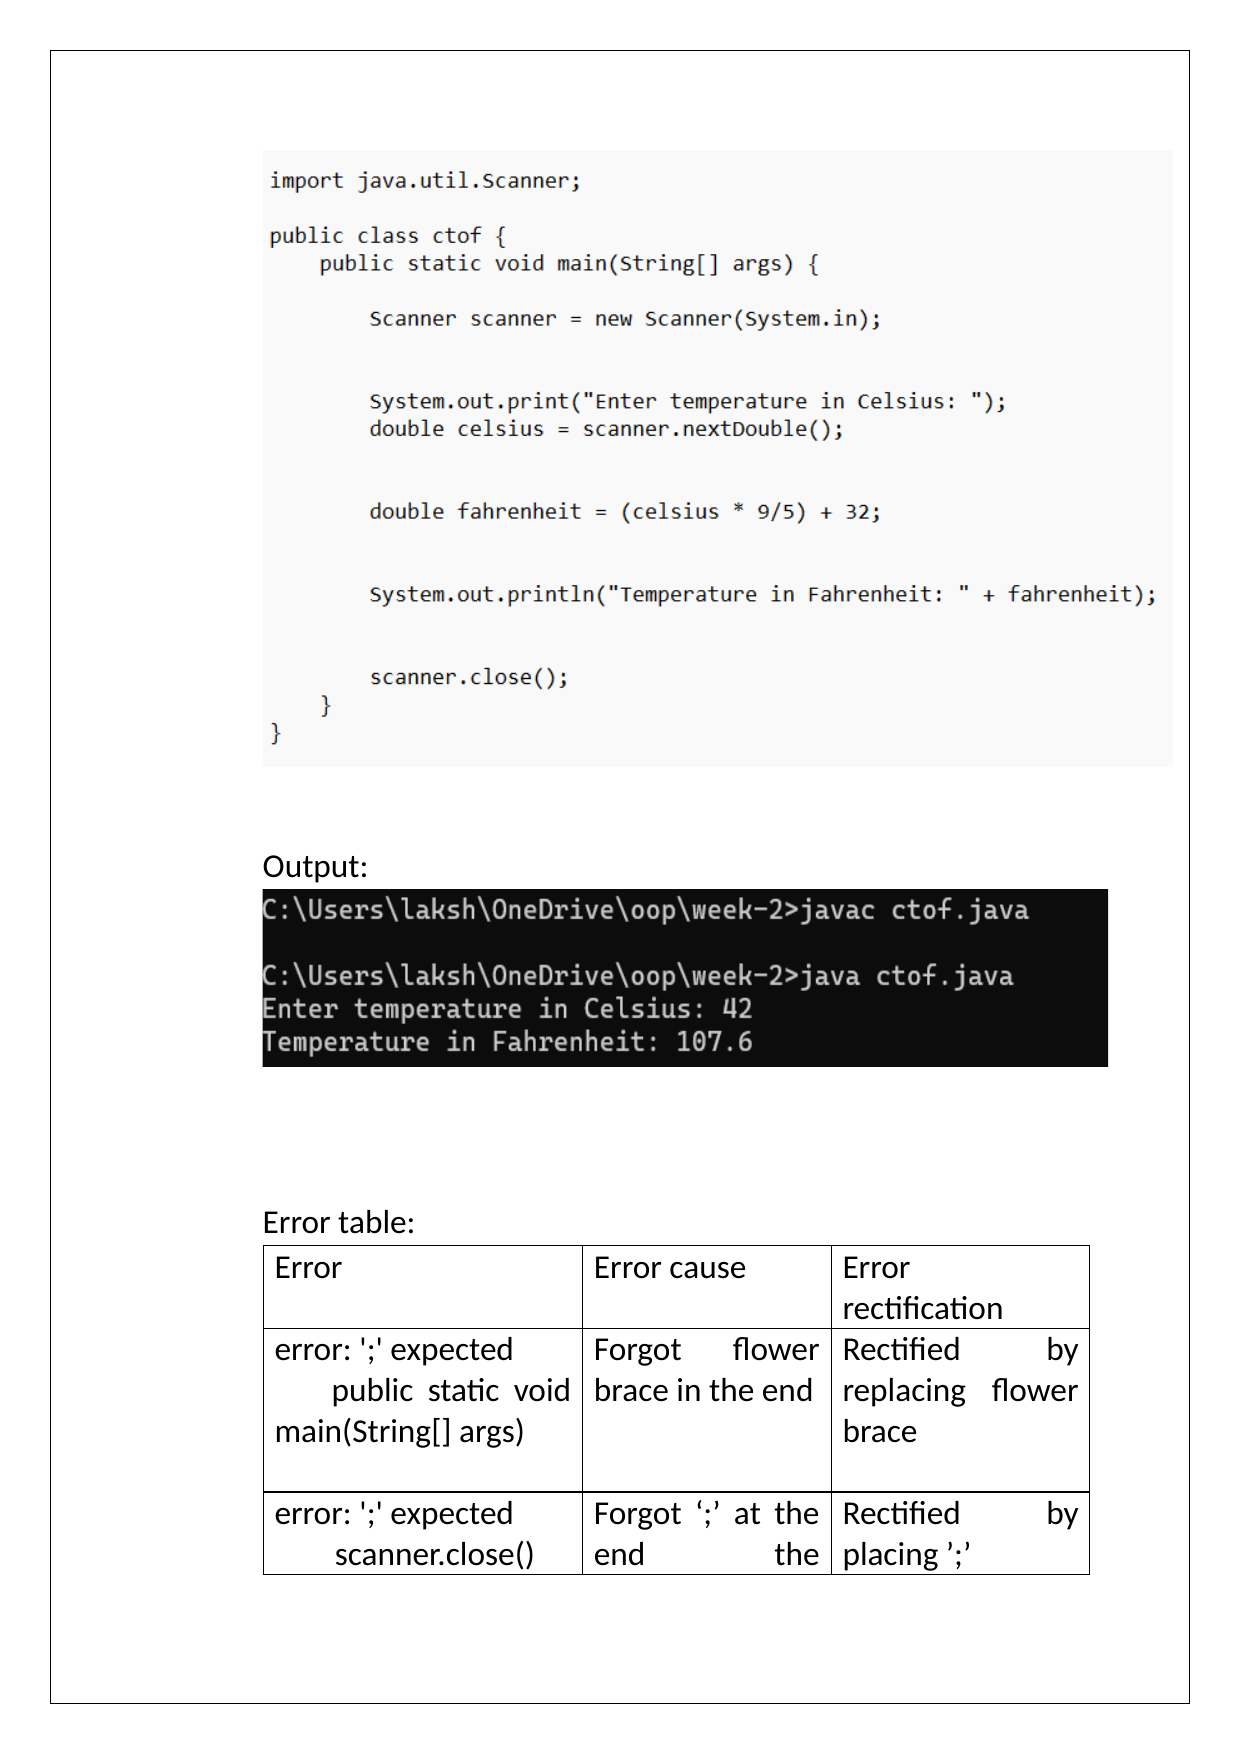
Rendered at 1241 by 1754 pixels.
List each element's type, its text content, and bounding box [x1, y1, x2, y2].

table_header Error rectification [832, 1246, 1089, 1327]
table_header Error [264, 1246, 582, 1327]
table_cell Rectified by replacing flower brace [832, 1329, 1089, 1491]
picture [262, 150, 1173, 767]
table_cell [264, 1493, 582, 1574]
table_header Error cause [583, 1246, 831, 1327]
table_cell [832, 1493, 1089, 1574]
text Output: [262, 845, 1090, 886]
text Error table: [262, 1201, 1090, 1242]
table_cell error: ';' expected public static void main(String[] args) [264, 1329, 582, 1491]
table_cell Forgot flower brace in the end [583, 1329, 831, 1491]
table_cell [583, 1493, 831, 1574]
picture [262, 889, 1109, 1067]
